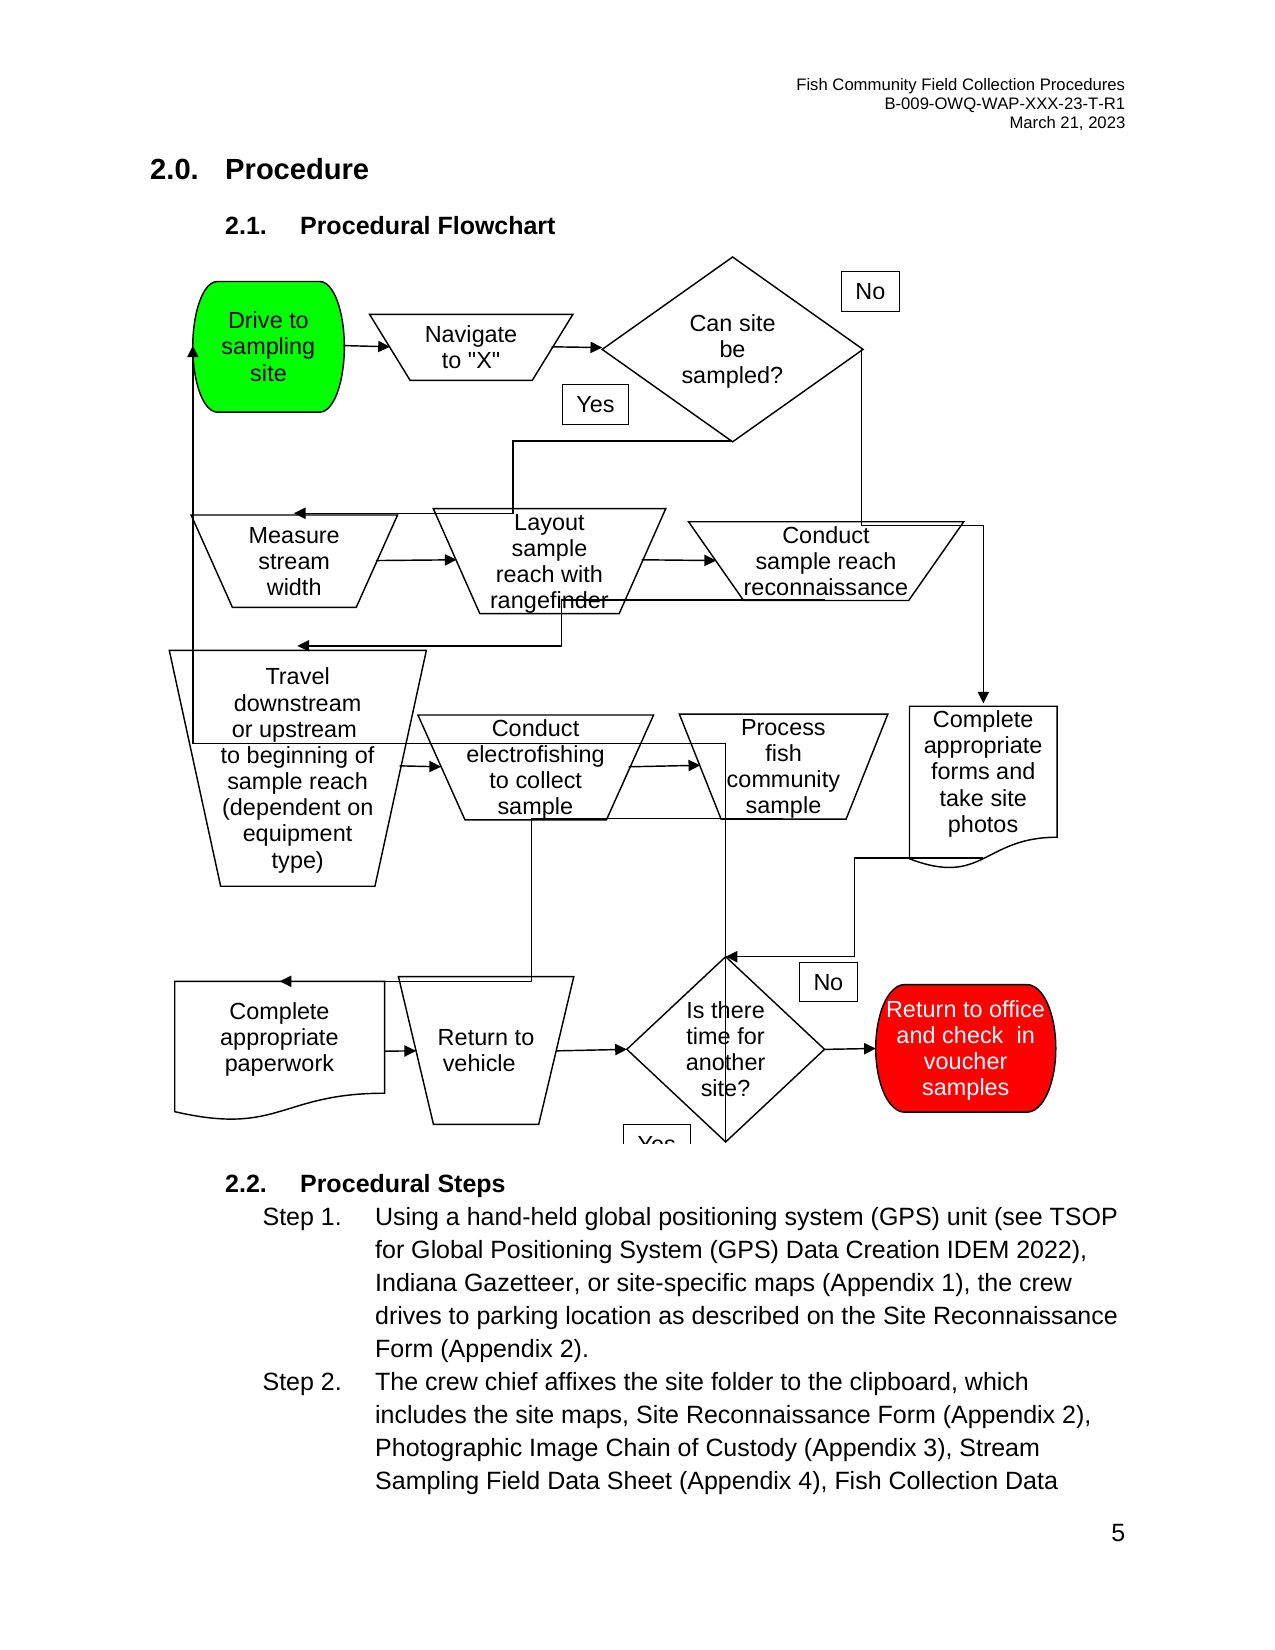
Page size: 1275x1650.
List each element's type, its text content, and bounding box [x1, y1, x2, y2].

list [262, 1367, 1125, 1495]
subtitle Procedural Steps [225, 1169, 1125, 1198]
list Using a hand-held global positioning system (GPS) unit (see TSOP for Global Positioning System (GPS) Data Creation IDEM 2022), Indiana Gazetteer, or site-specific maps (Appendix 1), the crew drives to parking location as described on the Site Reconnaissance Form (Appendix 2). [262, 1202, 1125, 1363]
subtitle Procedure [150, 152, 1125, 185]
subtitle Procedural Flowchart [225, 211, 1125, 240]
